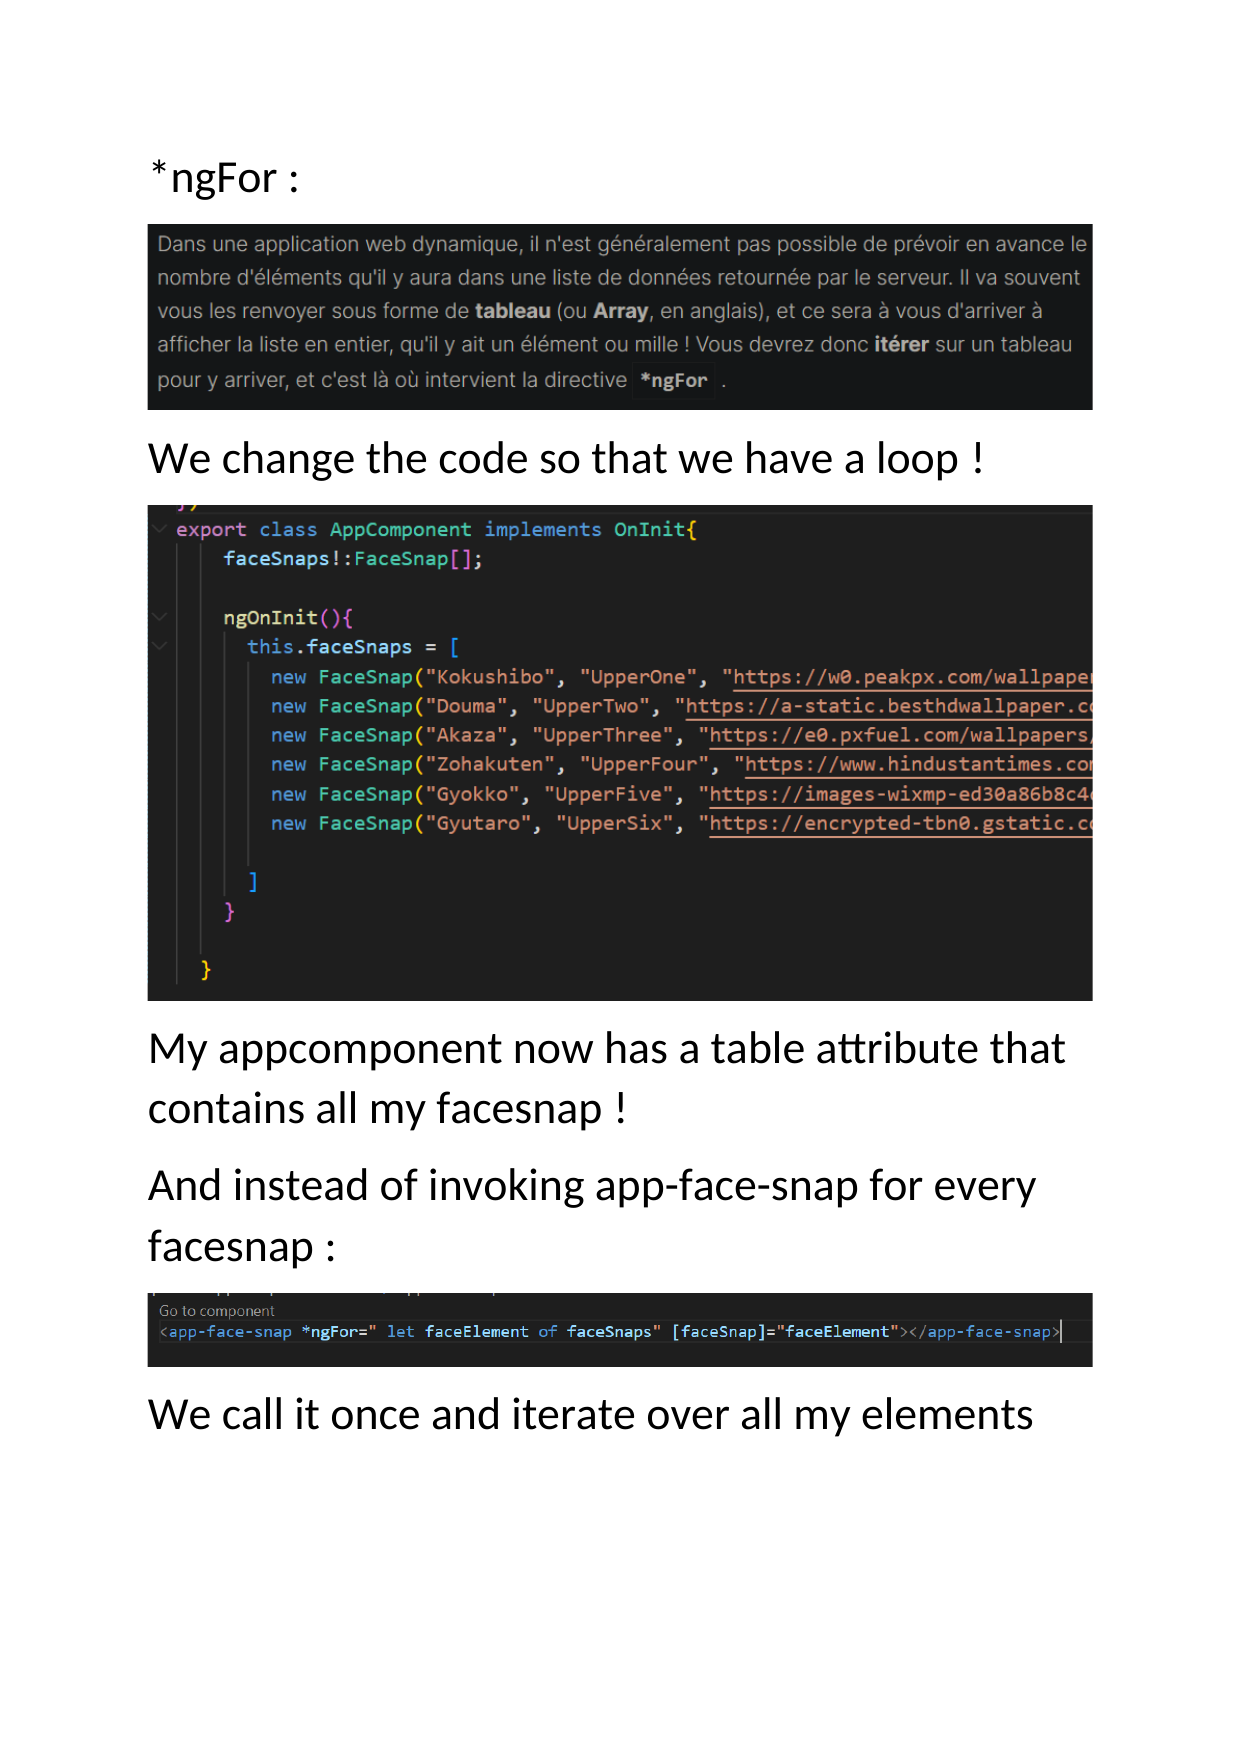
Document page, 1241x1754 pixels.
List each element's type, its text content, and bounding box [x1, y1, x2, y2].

text We change the code so that we have a loop ! [148, 429, 1093, 485]
text *ngFor : [148, 148, 1093, 203]
picture [147, 1293, 1093, 1367]
text We call it once and iterate over all my elements [148, 1385, 1093, 1441]
picture [147, 505, 1093, 1001]
picture [147, 224, 1093, 410]
text And instead of invoking app-face-snap for every facesnap : [148, 1156, 1093, 1272]
text My appcomponent now has a table attribute that contains all my facesnap ! [148, 1019, 1093, 1135]
